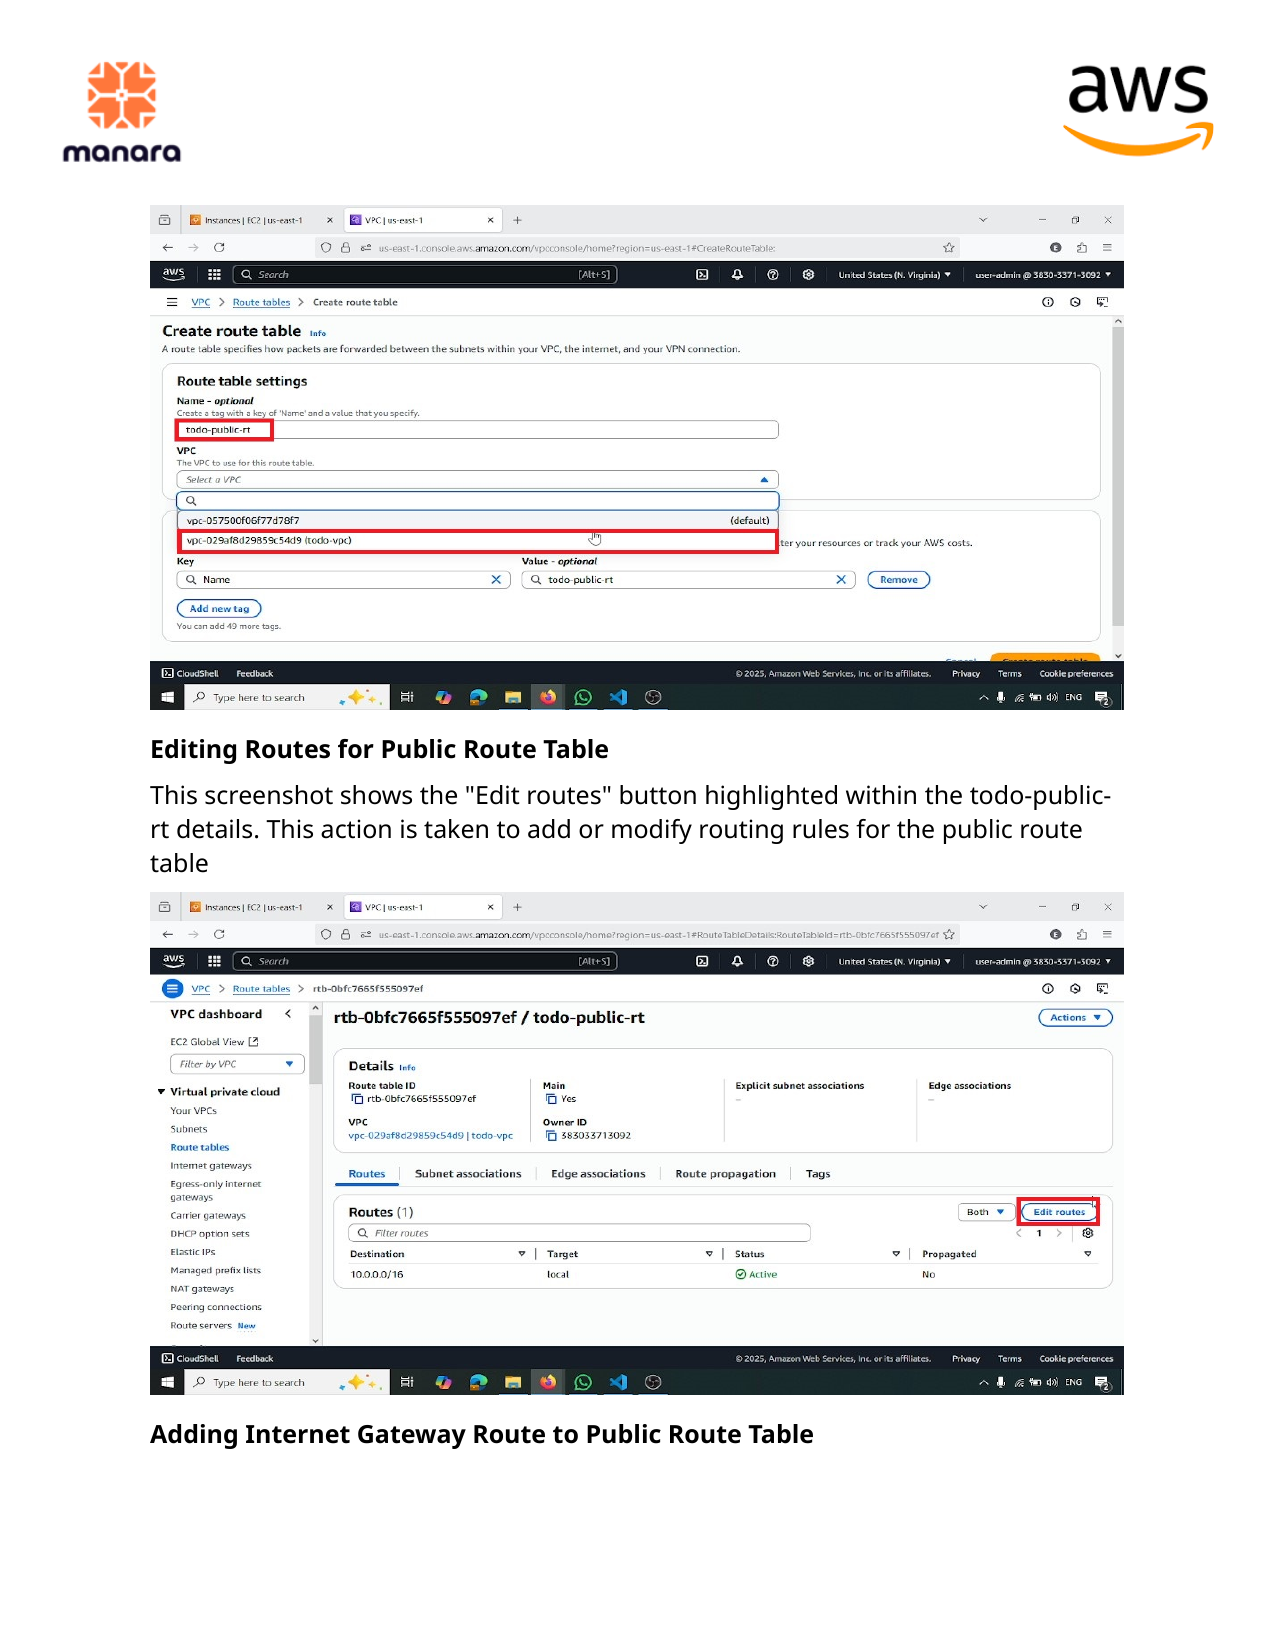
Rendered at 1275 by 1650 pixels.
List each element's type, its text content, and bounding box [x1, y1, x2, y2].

text Editing Routes for Public Route Table [150, 731, 1125, 766]
picture [33, 23, 211, 201]
text Adding Internet Gateway Route to Public Route Table [150, 1417, 1125, 1451]
picture [1063, 28, 1214, 179]
picture [150, 892, 1124, 1395]
text This screenshot shows the "Edit routes" button highlighted within the todo-public-rt details. This action is taken to add or modify routing rules for the public route table [150, 778, 1125, 880]
picture [150, 205, 1124, 710]
